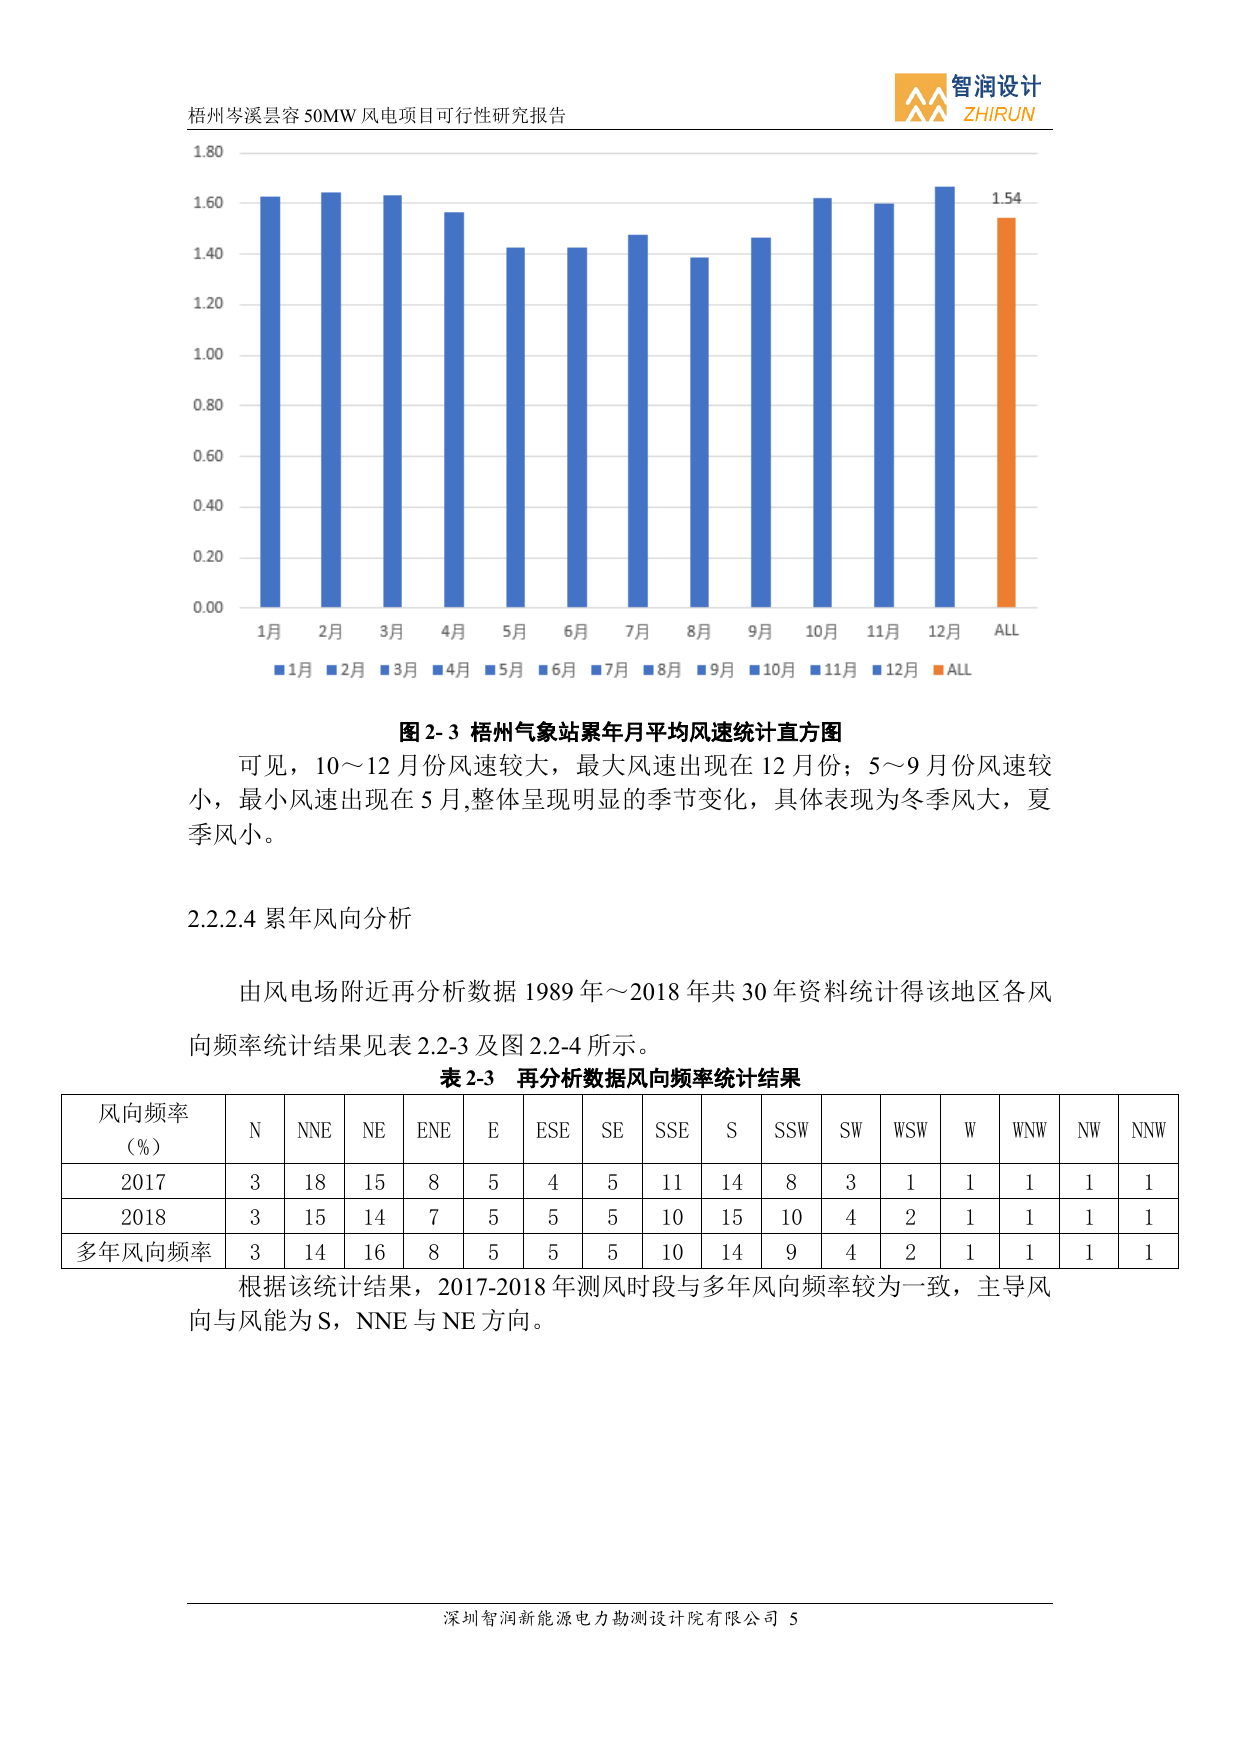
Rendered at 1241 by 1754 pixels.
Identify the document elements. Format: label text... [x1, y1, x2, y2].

table_cell 8 [404, 1234, 463, 1268]
table_cell 2 [881, 1199, 940, 1233]
picture [187, 136, 1054, 695]
text 根据该统计结果，2017-2018年测风时段与多年风向频率较为一致，主导风向与风能为S，NNE与NE方向。 [187, 1269, 1053, 1337]
table_cell 14 [702, 1164, 761, 1198]
table_header N [226, 1095, 284, 1163]
table_header NW [1060, 1095, 1118, 1163]
table_cell 1 [1119, 1234, 1178, 1268]
table_cell 5 [464, 1199, 523, 1233]
table_cell 9 [762, 1234, 821, 1268]
table_cell 5 [583, 1199, 642, 1233]
table_header E [464, 1095, 523, 1163]
table_header SW [822, 1095, 880, 1163]
table_cell 5 [524, 1234, 582, 1268]
table_cell 15 [285, 1199, 344, 1233]
table_cell 1 [1060, 1199, 1118, 1233]
table_cell 14 [345, 1199, 403, 1233]
table_header ENE [404, 1095, 463, 1163]
table_cell 1 [941, 1234, 999, 1268]
table_header WNW [1000, 1095, 1059, 1163]
table_cell 1 [1000, 1234, 1059, 1268]
table_cell 3 [822, 1164, 880, 1198]
table_cell 4 [822, 1234, 880, 1268]
table_header S [702, 1095, 761, 1163]
table_cell 1 [1119, 1164, 1178, 1198]
table_cell 11 [643, 1164, 701, 1198]
table_cell 1 [941, 1199, 999, 1233]
table_header NNE [285, 1095, 344, 1163]
text 图2- 3 梧州气象站累年月平均风速统计直方图 [187, 714, 1053, 748]
subtitle 2.2.2.4 累年风向分析 [187, 901, 1053, 935]
table_cell 8 [404, 1164, 463, 1198]
table_cell 10 [643, 1199, 701, 1233]
table_header ESE [524, 1095, 582, 1163]
table_cell 2018 [62, 1199, 225, 1233]
table_cell 4 [822, 1199, 880, 1233]
table_cell 16 [345, 1234, 403, 1268]
table_cell 14 [702, 1234, 761, 1268]
table_cell 10 [643, 1234, 701, 1268]
table_cell 4 [524, 1164, 582, 1198]
table_cell 多年风向频率 [62, 1234, 225, 1268]
table_cell 1 [1000, 1164, 1059, 1198]
table_cell 1 [1060, 1234, 1118, 1268]
table_cell 1 [1060, 1164, 1118, 1198]
table_cell 3 [226, 1234, 284, 1268]
table_header SSW [762, 1095, 821, 1163]
table_cell 5 [464, 1234, 523, 1268]
table_cell 3 [226, 1199, 284, 1233]
table_cell 2017 [62, 1164, 225, 1198]
table_header W [941, 1095, 999, 1163]
table_header NE [345, 1095, 403, 1163]
table_cell 5 [583, 1234, 642, 1268]
table_header WSW [881, 1095, 940, 1163]
text 由风电场附近再分析数据1989年～2018年共30年资料统计得该地区各风向频率统计结果见表2.2-3及图2.2-4所示。 [187, 952, 1053, 1060]
table_cell 10 [762, 1199, 821, 1233]
table_header SSE [643, 1095, 701, 1163]
table_cell 5 [464, 1164, 523, 1198]
table_cell 5 [524, 1199, 582, 1233]
table_cell 18 [285, 1164, 344, 1198]
table_cell 1 [1119, 1199, 1178, 1233]
picture [894, 70, 1042, 123]
table_cell 5 [583, 1164, 642, 1198]
table_header NNW [1119, 1095, 1178, 1163]
table_cell 1 [881, 1164, 940, 1198]
text 可见，10～12月份风速较大，最大风速出现在12月份；5～9月份风速较小，最小风速出现在5月,整体呈现明显的季节变化，具体表现为冬季风大，夏季风小。 [187, 748, 1053, 850]
table_cell 1 [1000, 1199, 1059, 1233]
table_cell 14 [285, 1234, 344, 1268]
text 表2-3 再分析数据风向频率统计结果 [187, 1060, 1053, 1094]
table_header 风向频率（%） [62, 1095, 225, 1163]
table_cell 7 [404, 1199, 463, 1233]
table_header SE [583, 1095, 642, 1163]
table_cell 8 [762, 1164, 821, 1198]
table_cell 1 [941, 1164, 999, 1198]
table_cell 3 [226, 1164, 284, 1198]
table_cell 15 [345, 1164, 403, 1198]
table_cell 2 [881, 1234, 940, 1268]
table_cell 15 [702, 1199, 761, 1233]
